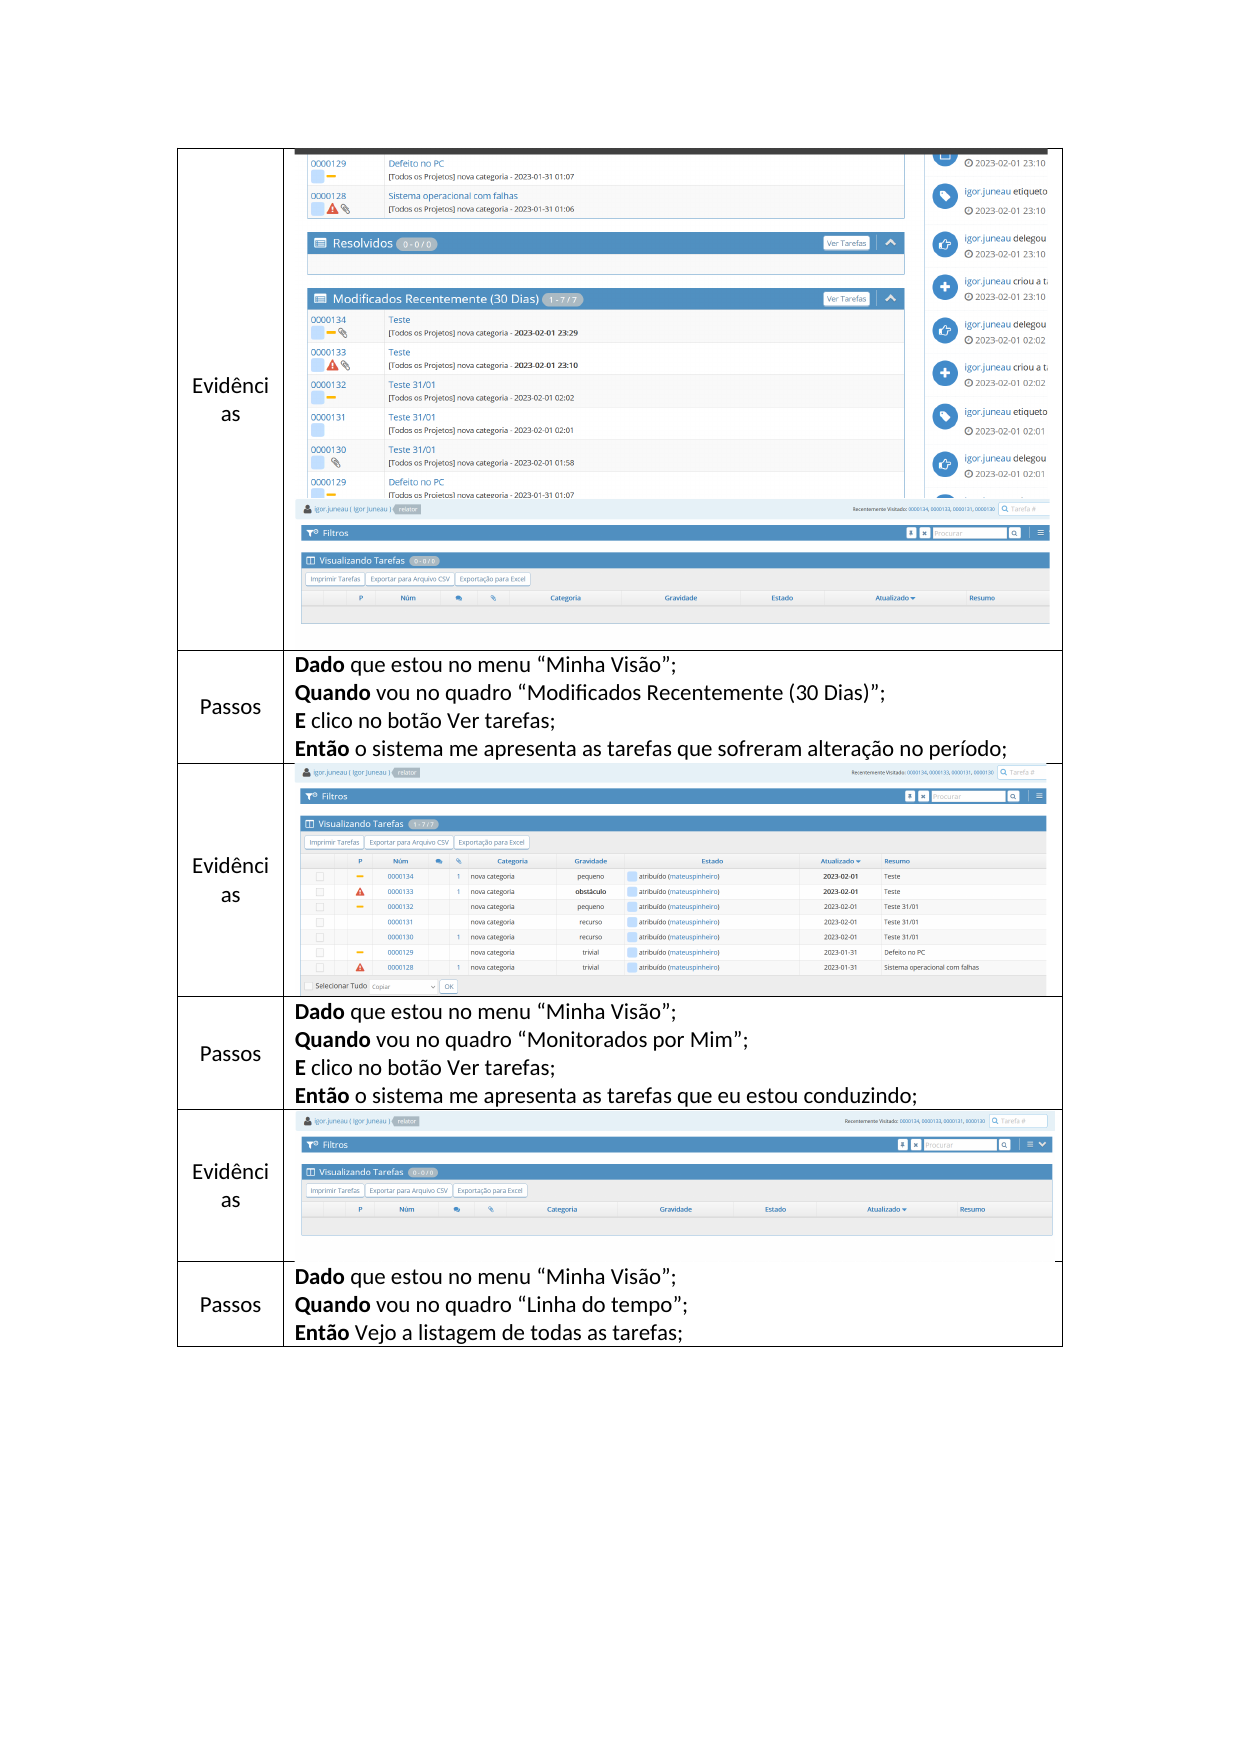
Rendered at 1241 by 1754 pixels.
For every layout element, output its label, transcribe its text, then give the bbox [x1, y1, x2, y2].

table_cell Evidências [178, 764, 283, 996]
table_cell Dado que estou no menu “Minha Visão”; Quando vou no quadro “Modificados Recentemente (30 Dias)”; E clico no botão Ver tarefas; Então o sistema me apresenta as tarefas que sofreram alteração no período; [284, 651, 1062, 763]
table_cell Dado que estou no menu “Minha Visão”; Quando vou no quadro “Monitorados por Mim”; E clico no botão Ver tarefas; Então o sistema me apresenta as tarefas que eu estou conduzindo; [284, 997, 1062, 1109]
table_cell Evidências [178, 149, 283, 649]
table_cell Passos [178, 1262, 283, 1346]
table_cell [1055, 1110, 1062, 1261]
table_cell Passos [178, 997, 283, 1109]
table_cell [284, 1110, 294, 1261]
table_cell Evidências [178, 1110, 283, 1261]
table_cell [1048, 149, 1062, 649]
picture [294, 1110, 1055, 1262]
table_cell [284, 764, 294, 996]
table_cell [1047, 764, 1062, 996]
table_cell [284, 149, 294, 649]
picture [294, 148, 1050, 650]
table_cell Passos [178, 651, 283, 763]
picture [294, 763, 1047, 996]
table_cell Dado que estou no menu “Minha Visão”; Quando vou no quadro “Linha do tempo”; Então Vejo a listagem de todas as tarefas; [284, 1262, 1062, 1346]
